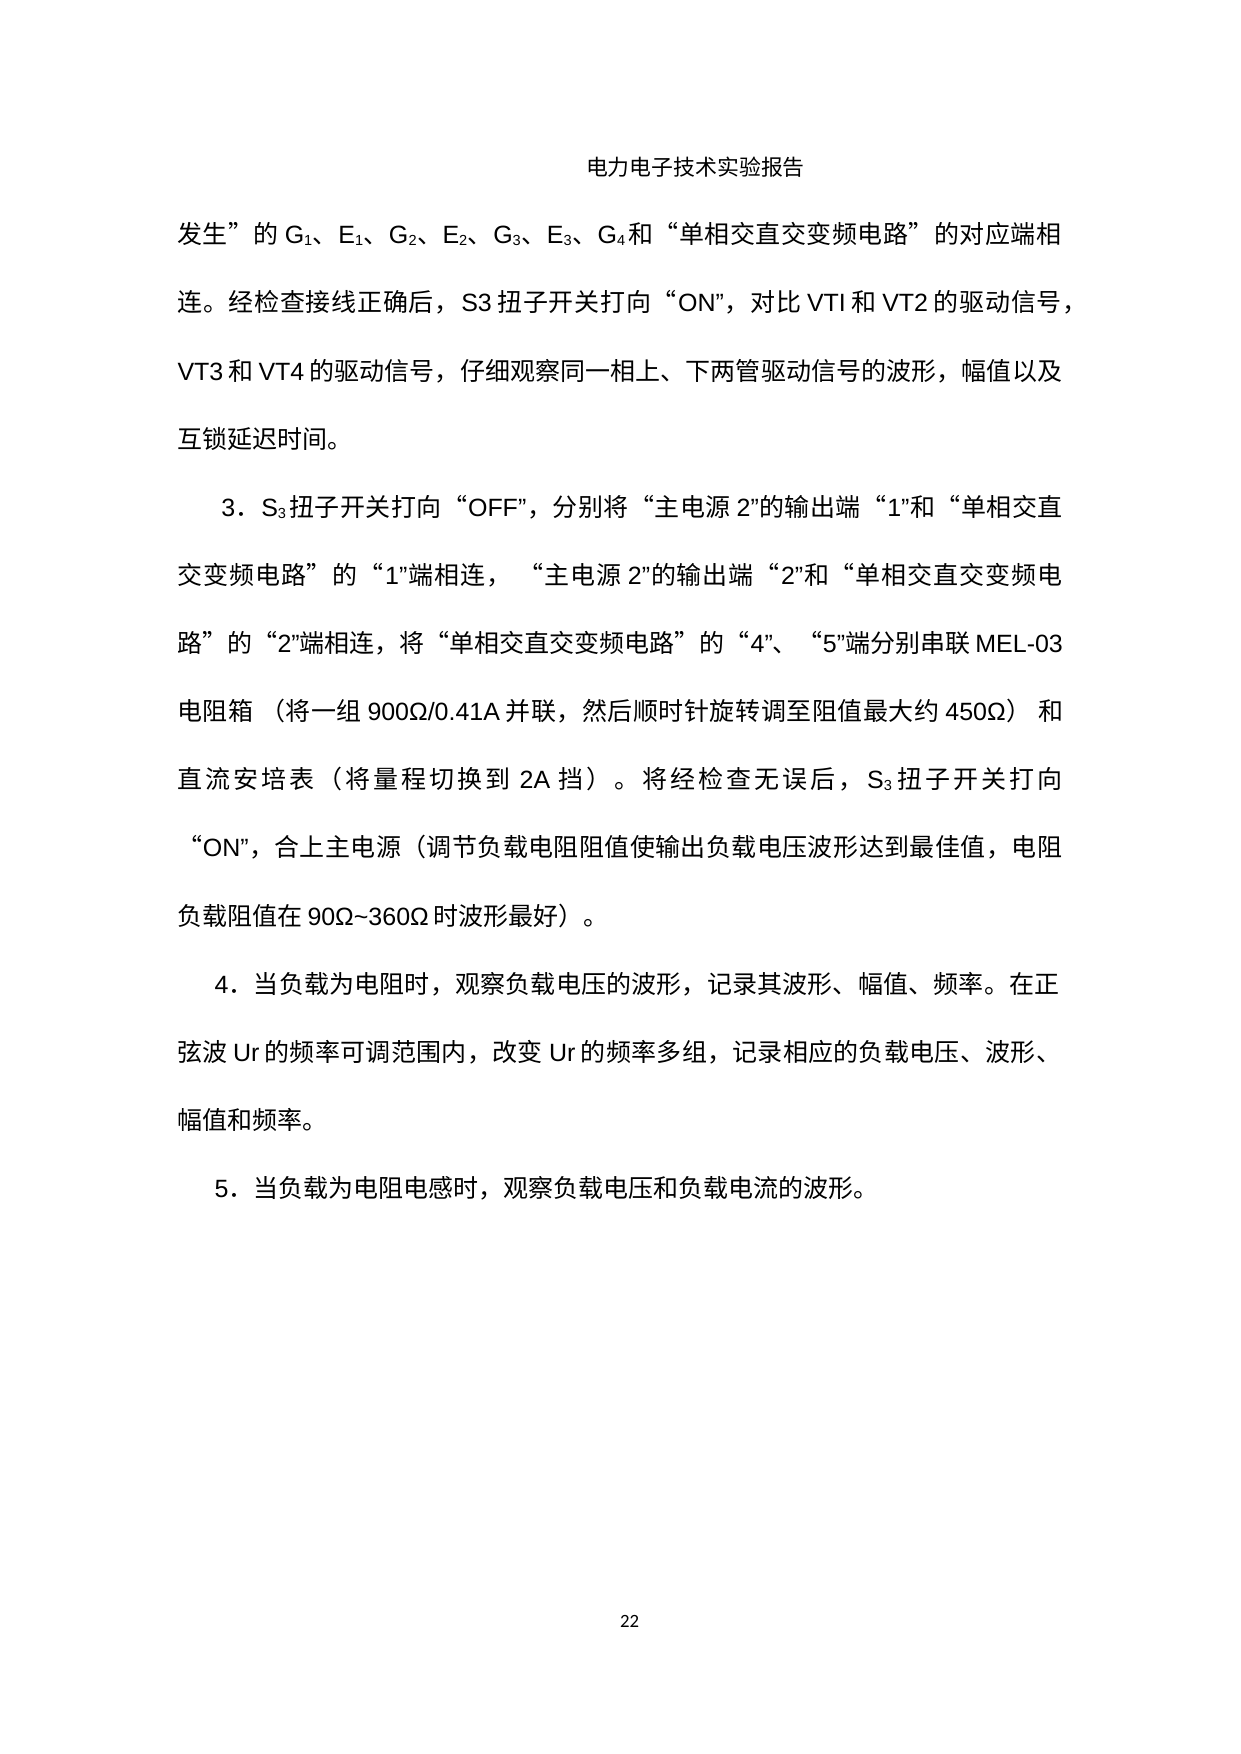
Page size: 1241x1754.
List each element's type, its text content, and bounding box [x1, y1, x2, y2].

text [177, 199, 1063, 471]
text 4．当负载为电阻时，观察负载电压的波形，记录其波形、幅值、频率。在正弦波Ur的频率可调范围内，改变Ur的频率多组，记录相应的负载电压、波形、幅值和频率。 [177, 948, 1063, 1153]
text 5．当负载为电阻电感时，观察负载电压和负载电流的波形。 [177, 1153, 1063, 1221]
text 3．S3扭子开关打向“OFF”，分别将“主电源2”的输出端“1”和“单相交直交变频电路”的“1”端相连， “主电源2”的输出端“2”和“单相交直交变频电路”的“2”端相连，将“单相交直交变频电路”的“4”、“5”端分别串联MEL-03电阻箱 （将一组900Ω/0.41A并联，然后顺时针旋转调至阻值最大约450Ω） 和直流安培表（将量程切换到2A挡）。将经检查无误后，S3扭子开关打向“ON”，合上主电源（调节负载电阻阻值使输出负载电压波形达到最佳值，电阻负载阻值在90Ω~360Ω时波形最好）。 [177, 471, 1063, 948]
